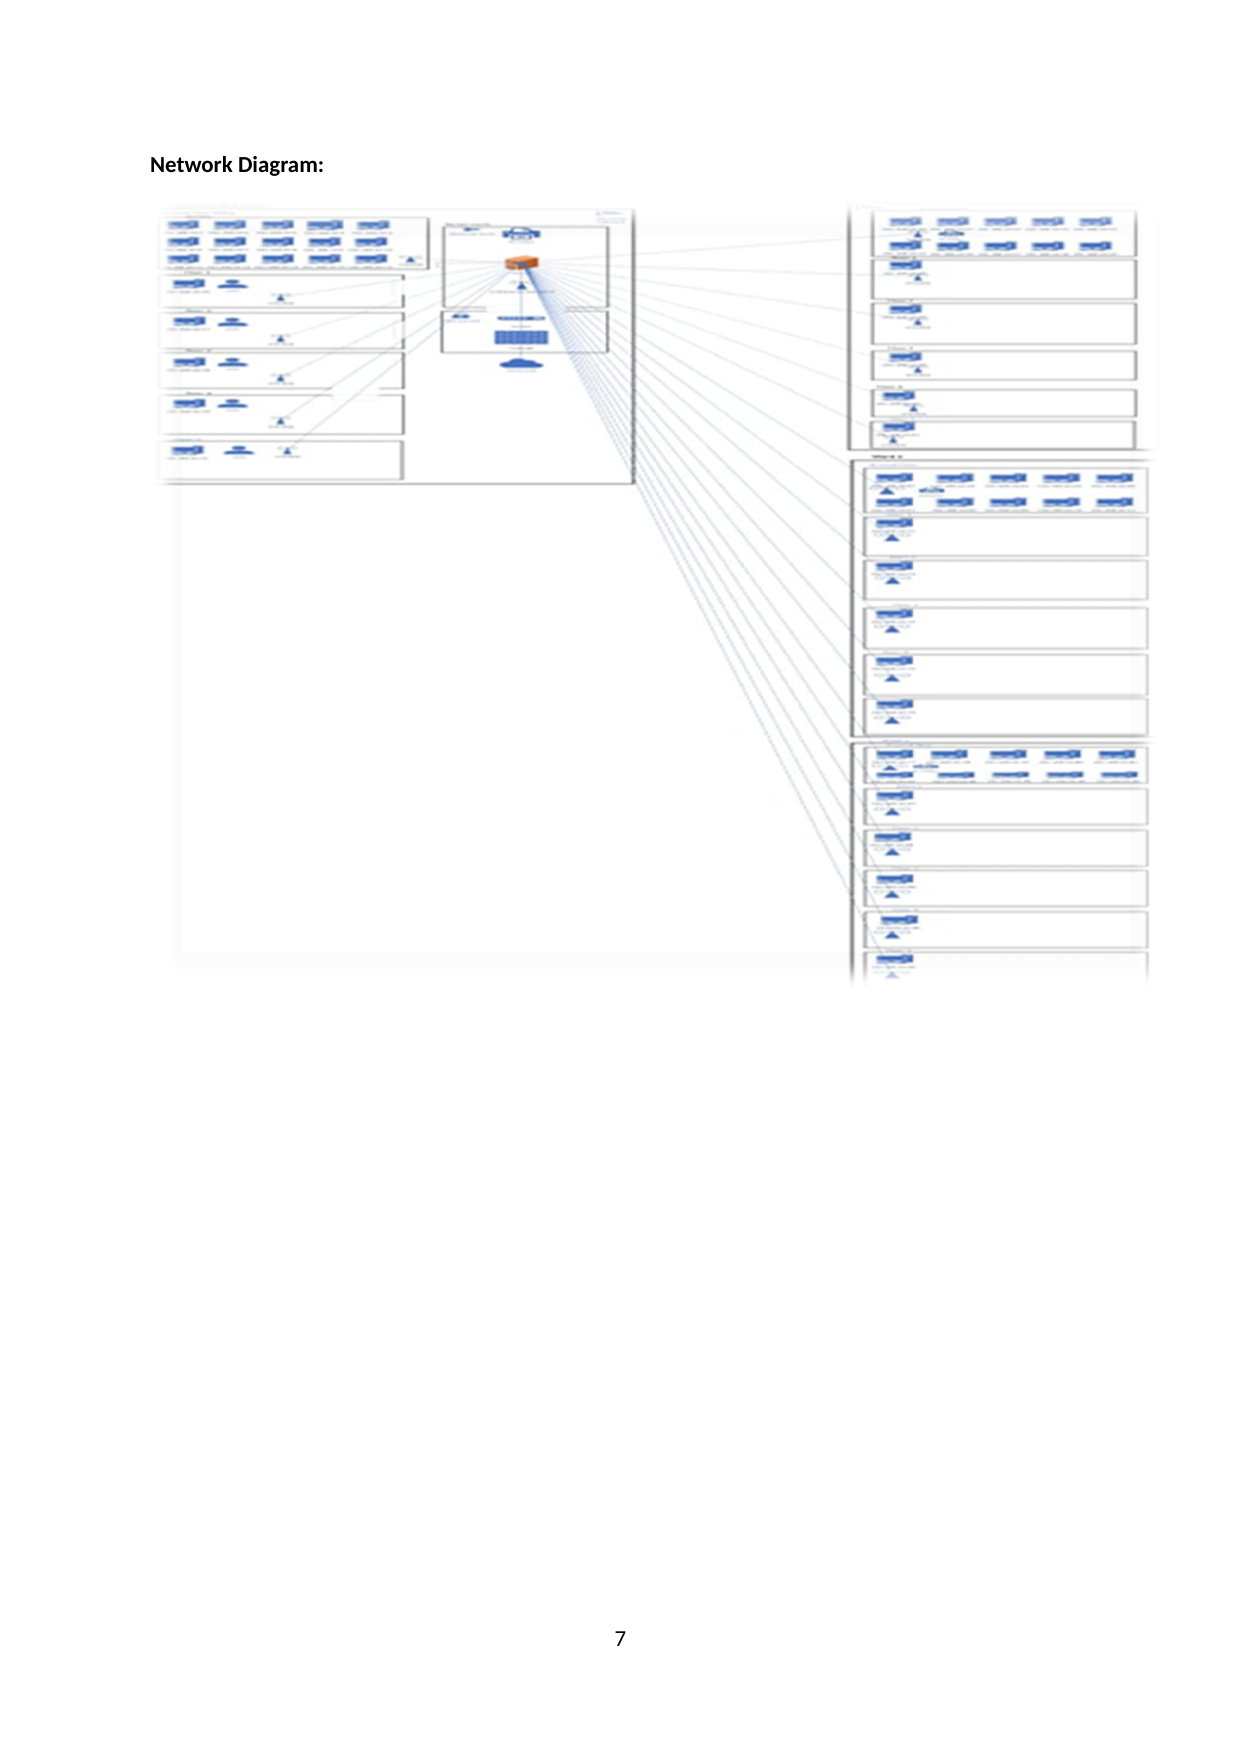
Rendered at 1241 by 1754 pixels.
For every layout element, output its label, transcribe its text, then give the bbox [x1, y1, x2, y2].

text Network Diagram: [150, 150, 1090, 178]
picture [150, 196, 1162, 995]
